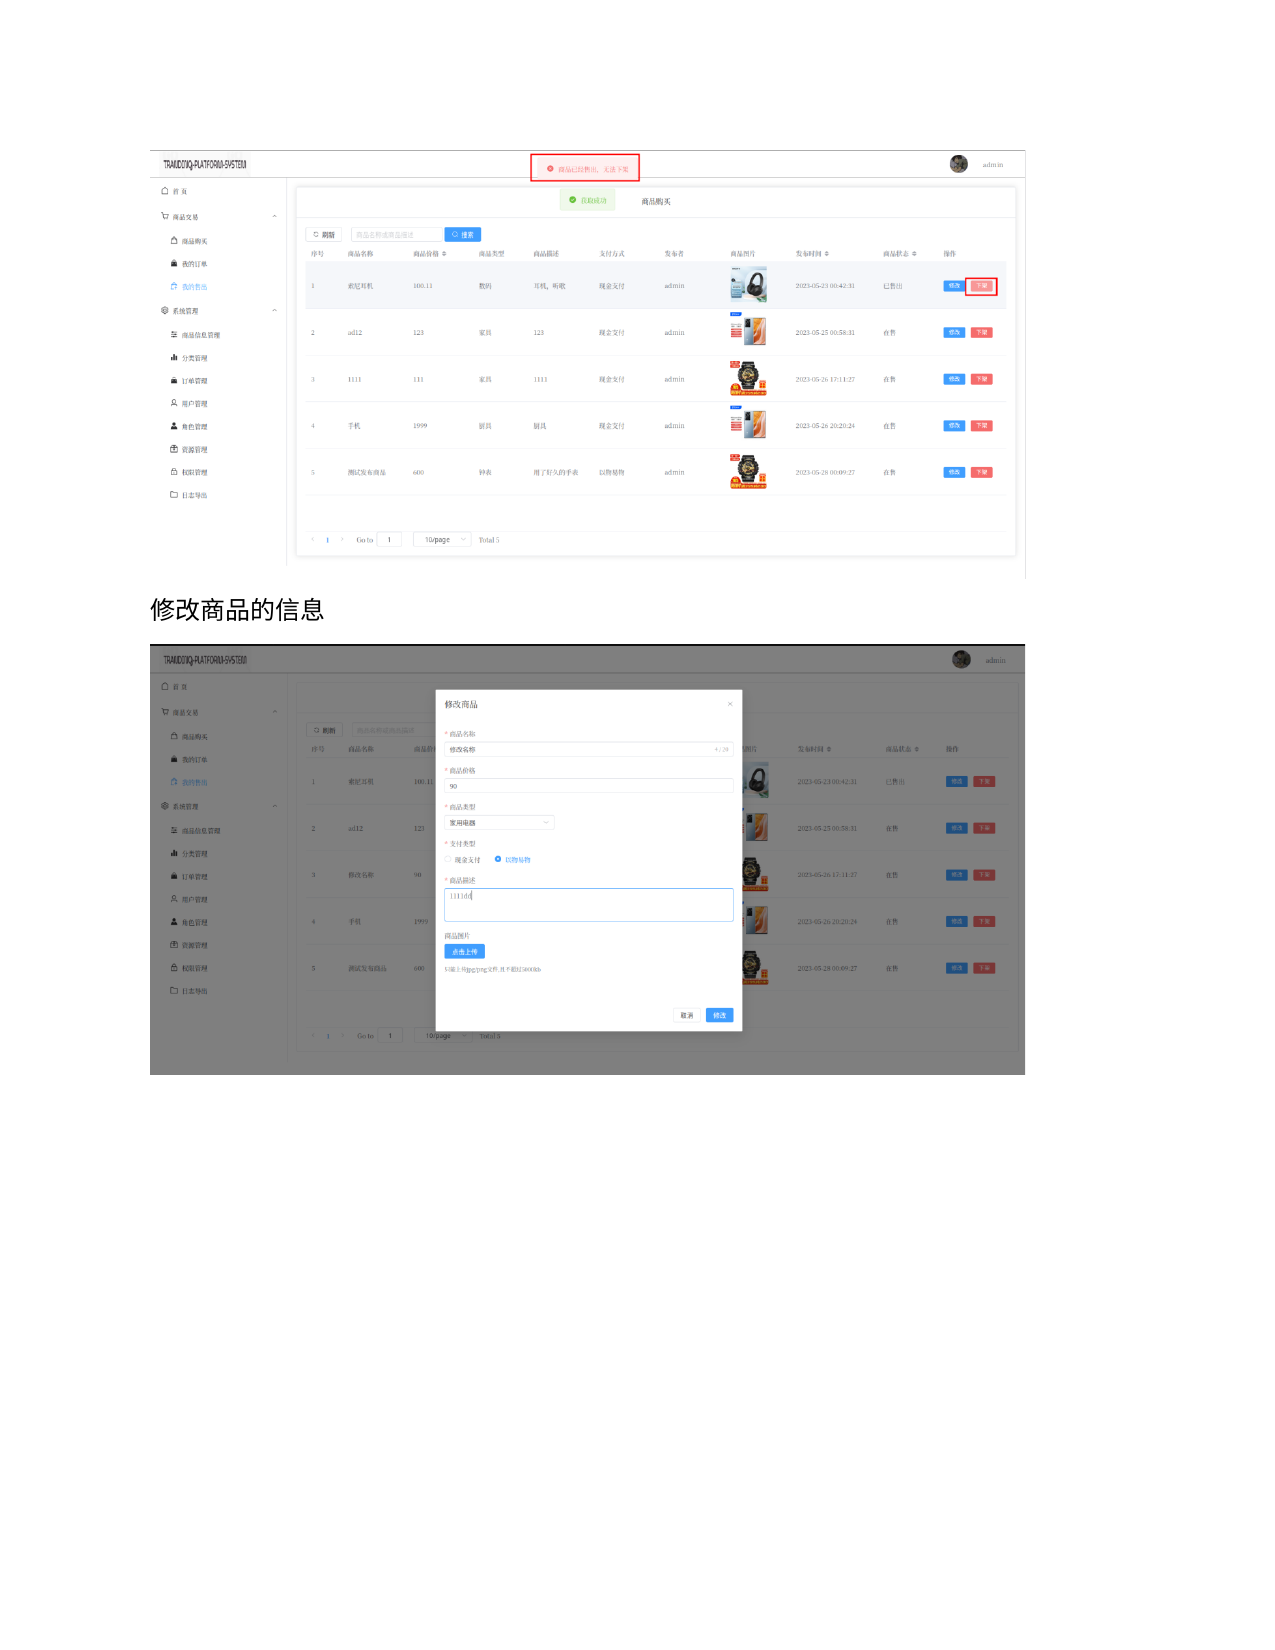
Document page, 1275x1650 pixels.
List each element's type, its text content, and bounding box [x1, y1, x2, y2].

picture [150, 150, 1025, 579]
text 修改商品的信息 [150, 597, 1125, 626]
picture [150, 644, 1025, 1075]
